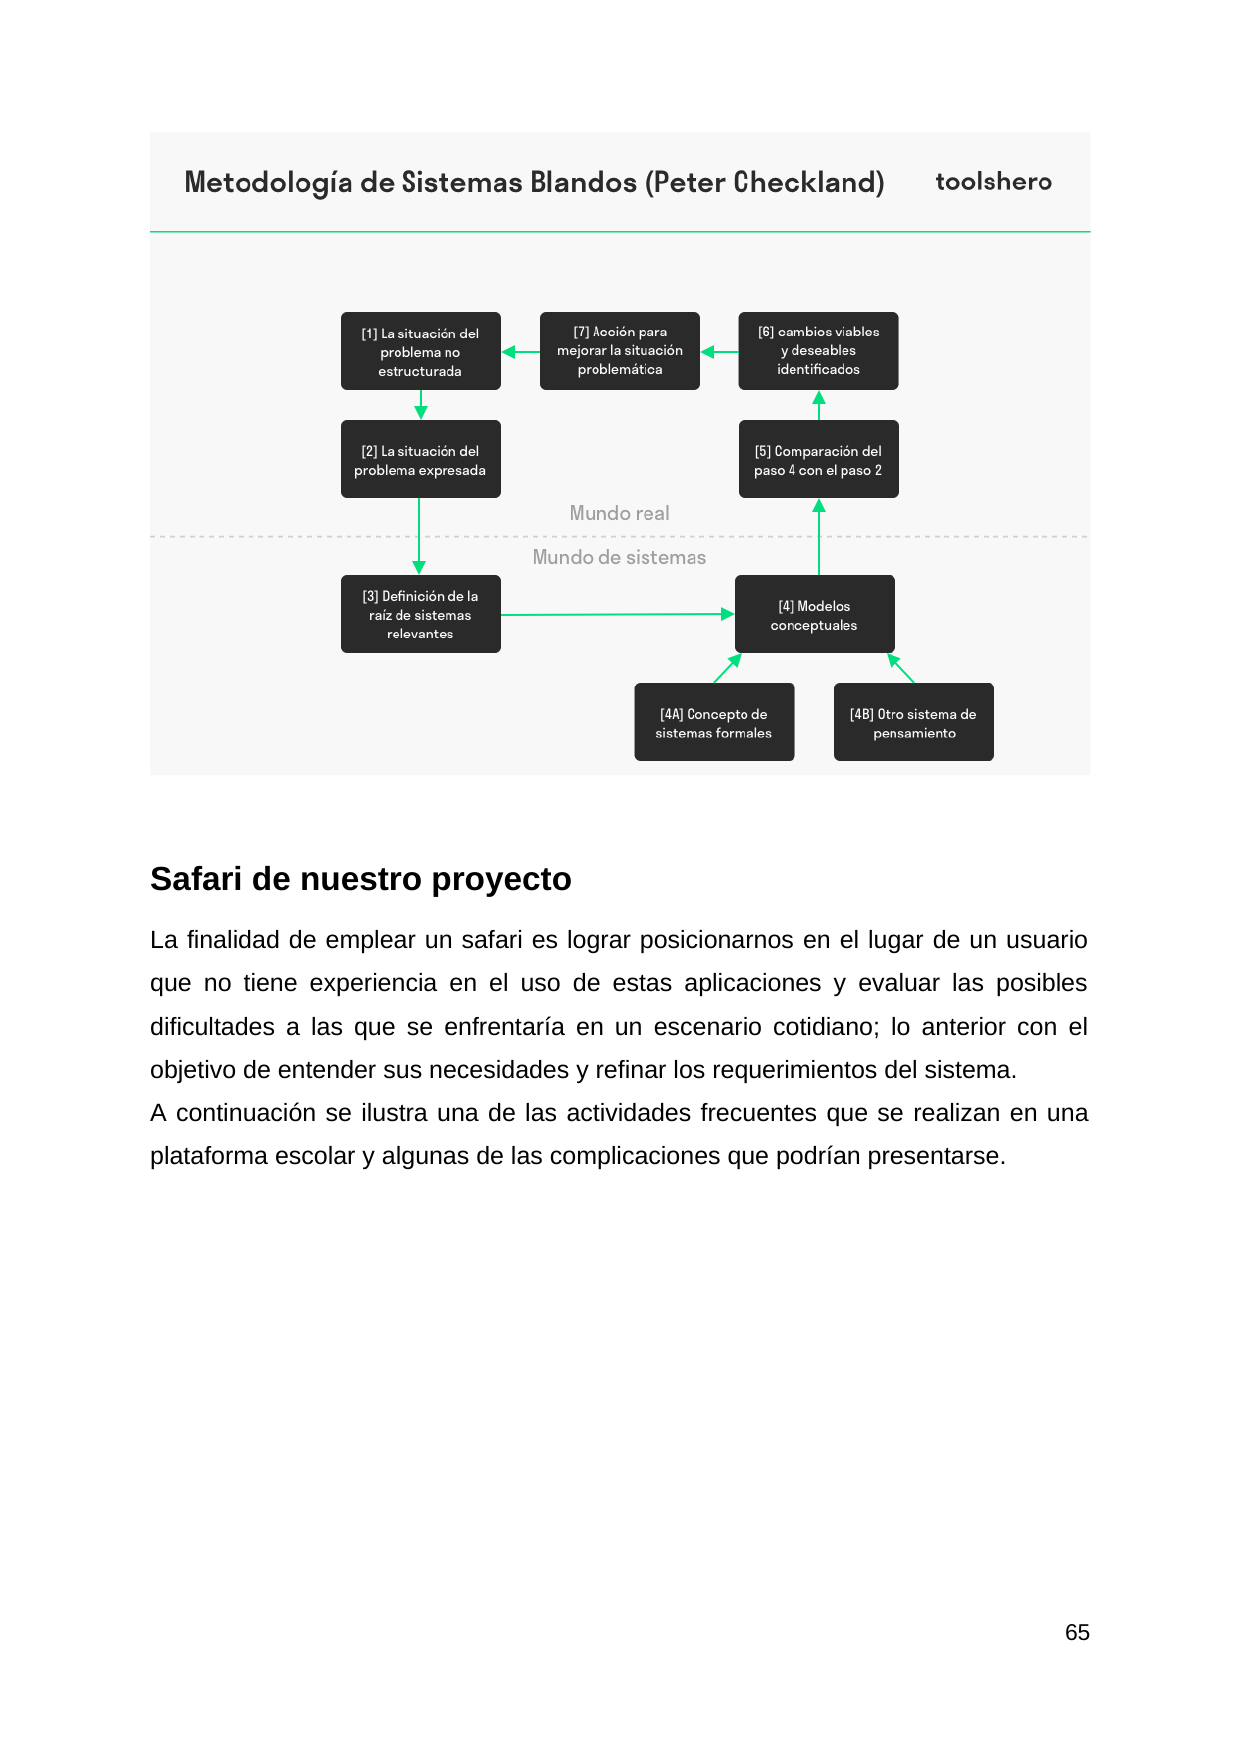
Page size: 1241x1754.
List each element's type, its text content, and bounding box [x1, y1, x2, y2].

picture [150, 132, 1091, 775]
subtitle Safari de nuestro proyecto [150, 859, 1090, 898]
text La finalidad de emplear un safari es lograr posicionarnos en el lugar de un usuario que no tiene experiencia en el uso de estas aplicaciones y evaluar las posibles dificultades a las que se enfrentaría en un escenario cotidiano; lo anterior con el objetivo de entender sus necesidades y refinar los requerimientos del sistema. [150, 925, 1090, 1083]
text A continuación se ilustra una de las actividades frecuentes que se realizan en una plataforma escolar y algunas de las complicaciones que podrían presentarse. [150, 1098, 1090, 1170]
